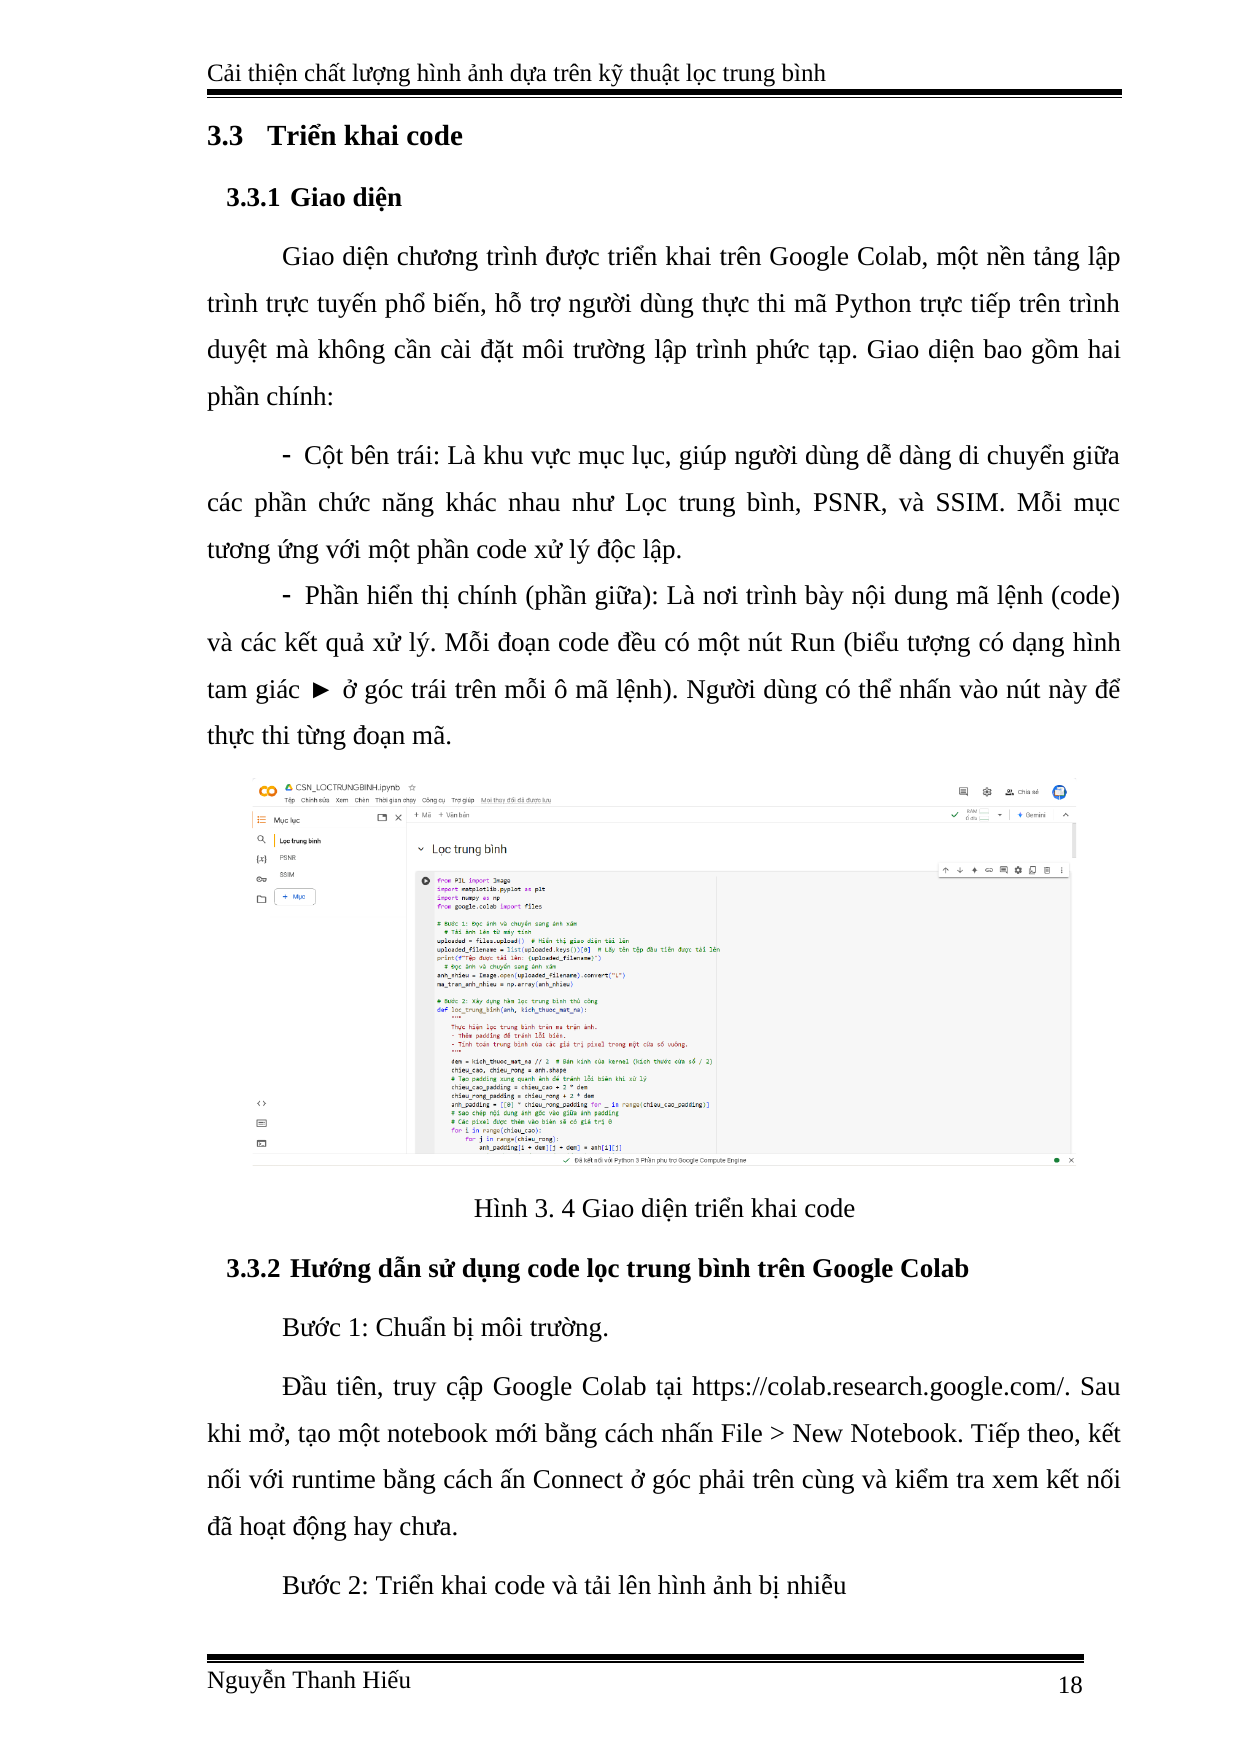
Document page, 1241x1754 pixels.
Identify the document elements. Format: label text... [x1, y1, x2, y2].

list Cột bên trái: Là khu vực mục lục, giúp người dùng dễ dàng di chuyển giữa các phần chức năng khác nhau như Lọc trung bình, PSNR, và SSIM. Mỗi mục tương ứng với một phần code xử lý độc lập. [207, 439, 1122, 564]
text Đầu tiên, truy cập Google Colab tại https://colab.research.google.com/. Sau khi mở, tạo một notebook mới bằng cách nhấn File > New Notebook. Tiếp theo, kết nối với runtime bằng cách ấn Connect ở góc phải trên cùng và kiểm tra xem kết nối đã hoạt động hay chưa. [207, 1370, 1122, 1541]
text Bước 2: Triển khai code và tải lên hình ảnh bị nhiễu [207, 1569, 1122, 1600]
picture [252, 778, 1077, 1166]
list Giao diện [226, 181, 1122, 212]
subtitle Triển khai code [207, 118, 1122, 152]
text Bước 1: Chuẩn bị môi trường. [207, 1311, 1122, 1342]
list Hướng dẫn sử dụng code lọc trung bình trên Google Colab [226, 1252, 1122, 1283]
text Giao diện chương trình được triển khai trên Google Colab, một nền tảng lập trình trực tuyến phổ biến, hỗ trợ người dùng thực thi mã Python trực tiếp trên trình duyệt mà không cần cài đặt môi trường lập trình phức tạp. Giao diện bao gồm hai phần chính: [207, 240, 1122, 411]
text Hình 3. 4 Giao diện triển khai code [207, 1192, 1122, 1224]
list Phần hiển thị chính (phần giữa): Là nơi trình bày nội dung mã lệnh (code) và các kết quả xử lý. Mỗi đoạn code đều có một nút Run (biểu tượng có dạng hình tam giác ► ở góc trái trên mỗi ô mã lệnh). Người dùng có thể nhấn vào nút này để thực thi từng đoạn mã. [207, 579, 1122, 751]
